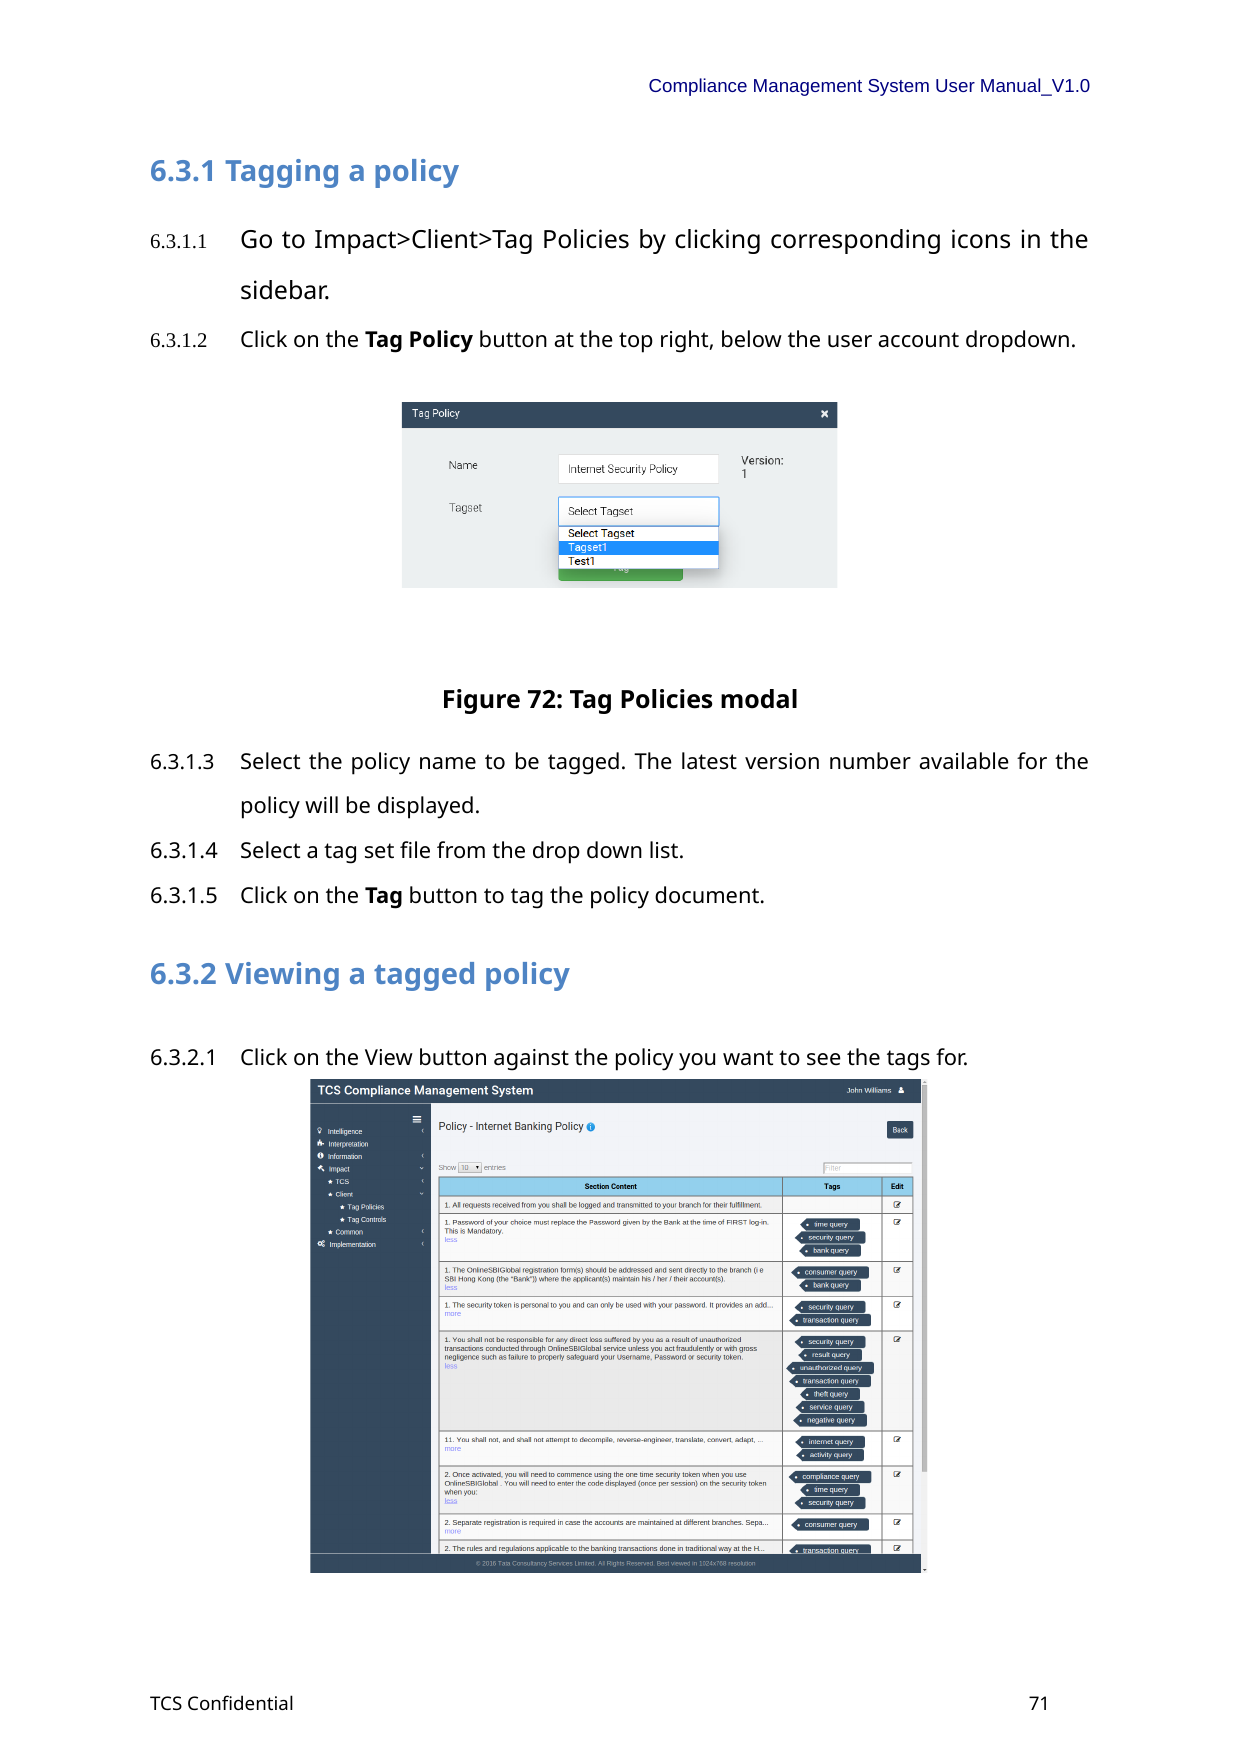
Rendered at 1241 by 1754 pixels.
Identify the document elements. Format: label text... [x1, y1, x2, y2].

picture [401, 402, 838, 588]
list Select a tag set file from the drop down list. [150, 835, 1090, 865]
subtitle Viewing a tagged policy [150, 954, 1090, 993]
list Click on the View button against the policy you want to see the tags for. [150, 1042, 1090, 1072]
subtitle Tagging a policy [150, 150, 1090, 190]
picture [310, 1079, 928, 1573]
list Click on the Tag Policy button at the top right, below the user account dropdown. [150, 324, 1090, 354]
list Select the policy name to be tagged. The latest version number available for the policy will be displayed. [150, 746, 1090, 820]
text Figure 72: Tag Policies modal [150, 682, 1090, 716]
list Click on the Tag button to tag the policy document. [150, 880, 1090, 909]
list Go to Impact>Client>Tag Policies by clicking corresponding icons in the sidebar. [150, 222, 1090, 307]
